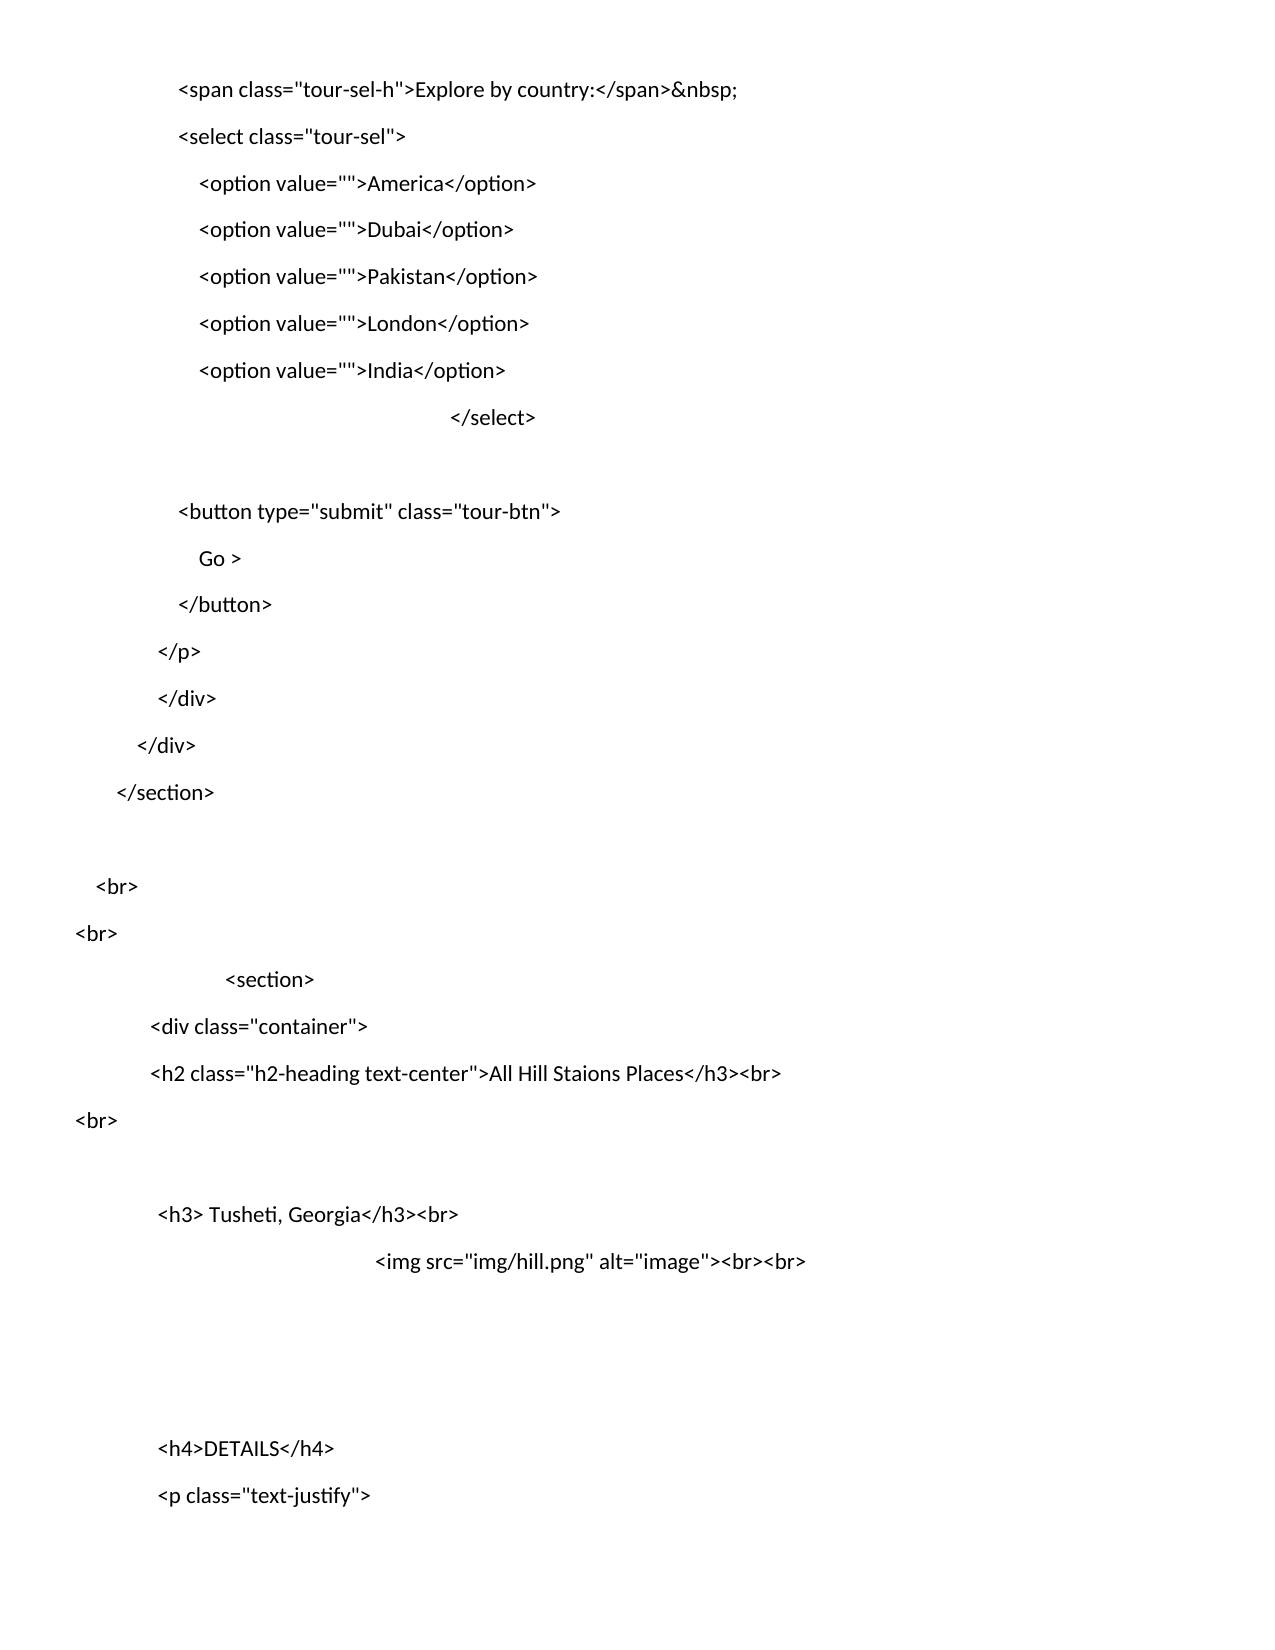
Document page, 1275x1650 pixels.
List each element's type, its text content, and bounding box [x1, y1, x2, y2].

text </p> [75, 637, 1200, 666]
text </div> [75, 731, 1200, 759]
text <option value="">London</option> [75, 309, 1200, 337]
text <h2 class="h2-heading text-center">All Hill Staions Places</h3><br> [75, 1059, 1200, 1087]
text </button> [75, 591, 1200, 619]
text </section> [75, 778, 1200, 806]
text <option value="">India</option> [75, 356, 1200, 384]
text <p class="text-justify"> [75, 1481, 1200, 1509]
text <h3> Tusheti, Georgia</h3><br> [75, 1200, 1200, 1228]
text </select> [75, 403, 1200, 431]
text <img src="img/hill.png" alt="image"><br><br> [75, 1247, 1200, 1275]
text <section> [75, 966, 1200, 994]
text </div> [75, 684, 1200, 712]
text <br> [75, 1106, 1200, 1134]
text <select class="tour-sel"> [75, 122, 1200, 150]
text <h4>DETAILS</h4> [75, 1434, 1200, 1462]
text <option value="">Pakistan</option> [75, 262, 1200, 291]
text <br> [75, 919, 1200, 947]
text <option value="">Dubai</option> [75, 216, 1200, 244]
text Go > [75, 544, 1200, 572]
text <div class="container"> [75, 1012, 1200, 1041]
text <span class="tour-sel-h">Explore by country:</span>&nbsp; [75, 75, 1200, 103]
text <button type="submit" class="tour-btn"> [75, 497, 1200, 525]
text <option value="">America</option> [75, 169, 1200, 197]
text <br> [75, 872, 1200, 900]
